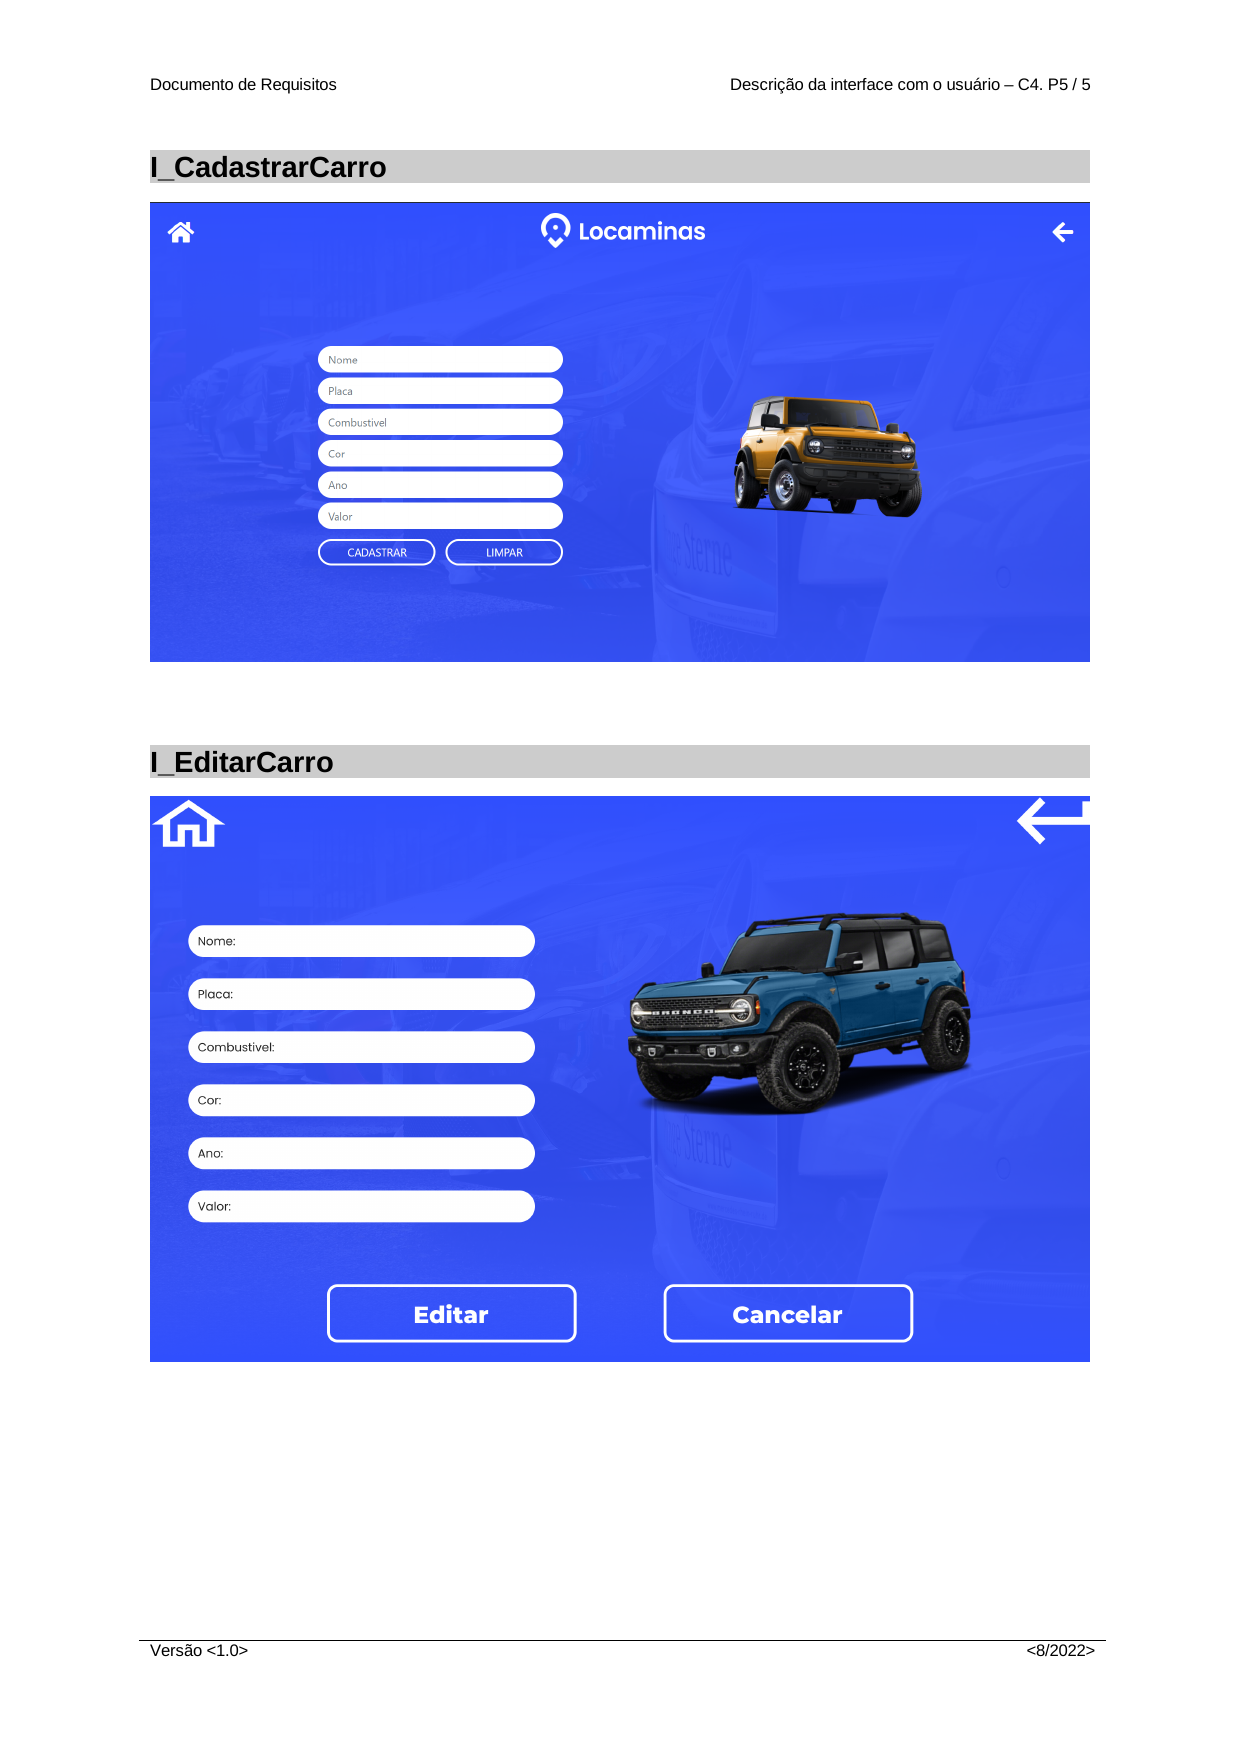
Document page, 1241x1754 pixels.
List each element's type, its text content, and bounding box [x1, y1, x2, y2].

picture [150, 202, 1090, 662]
subtitle I_CadastrarCarro [150, 150, 1090, 183]
picture [150, 796, 1090, 1363]
subtitle I_EditarCarro [150, 745, 1090, 778]
